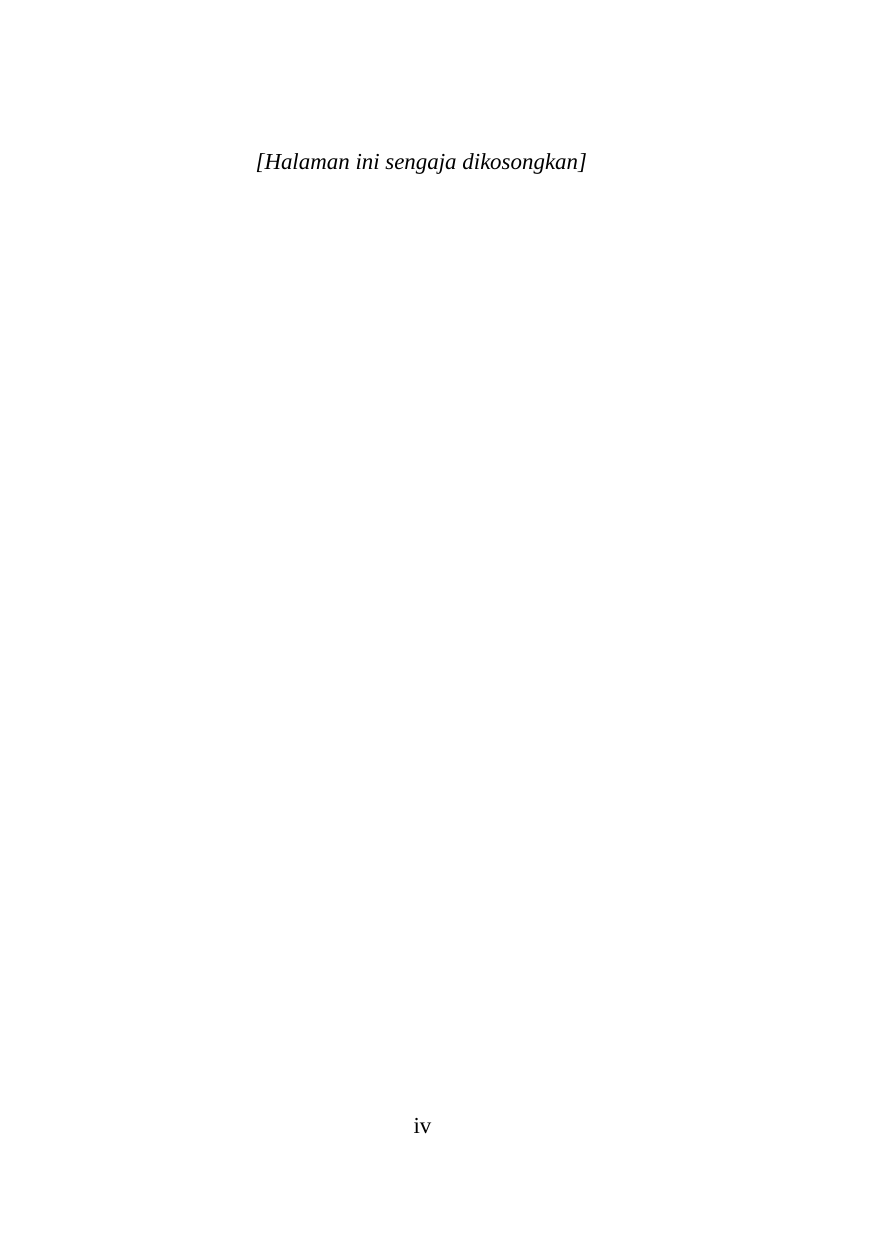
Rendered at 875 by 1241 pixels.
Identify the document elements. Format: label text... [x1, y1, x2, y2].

text [Halaman ini sengaja dikosongkan] [118, 148, 726, 174]
